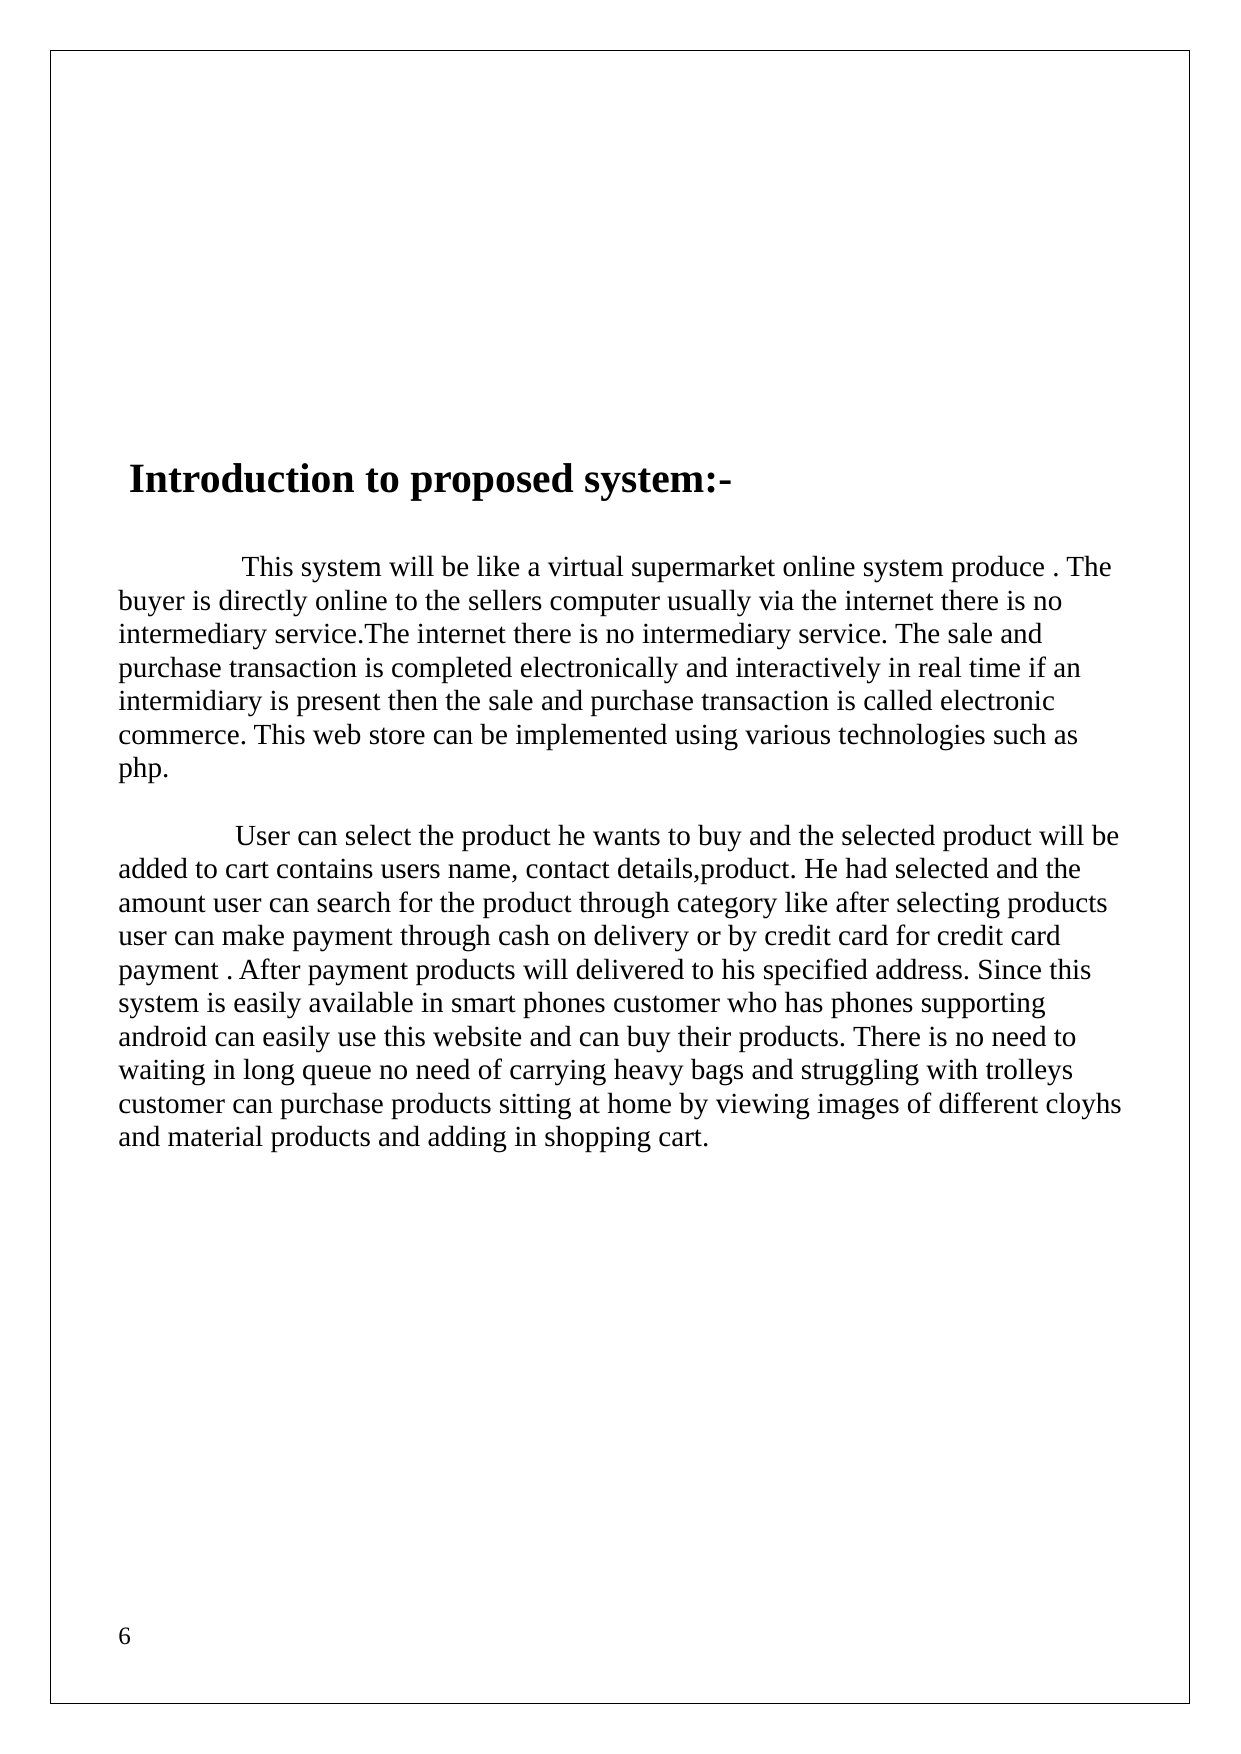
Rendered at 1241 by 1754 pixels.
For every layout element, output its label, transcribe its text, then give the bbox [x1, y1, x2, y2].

text Introduction to proposed system:- [118, 453, 1122, 501]
text This system will be like a virtual supermarket online system produce . The buyer is directly online to the sellers computer usually via the internet there is no intermediary service.The internet there is no intermediary service. The sale and purchase transaction is completed electronically and interactively in real time if an intermidiary is present then the sale and purchase transaction is called electronic commerce. This web store can be implemented using various technologies such as php. [118, 549, 1122, 784]
text User can select the product he wants to buy and the selected product will be added to cart contains users name, contact details,product. He had selected and the amount user can search for the product through category like after selecting products user can make payment through cash on delivery or by credit card for credit card payment . After payment products will delivered to his specified address. Since this system is easily available in smart phones customer who has phones supporting android can easily use this website and can buy their products. There is no need to waiting in long queue no need of carrying heavy bags and struggling with trolleys customer can purchase products sitting at home by viewing images of different cloyhs and material products and adding in shopping cart. [118, 818, 1122, 1153]
